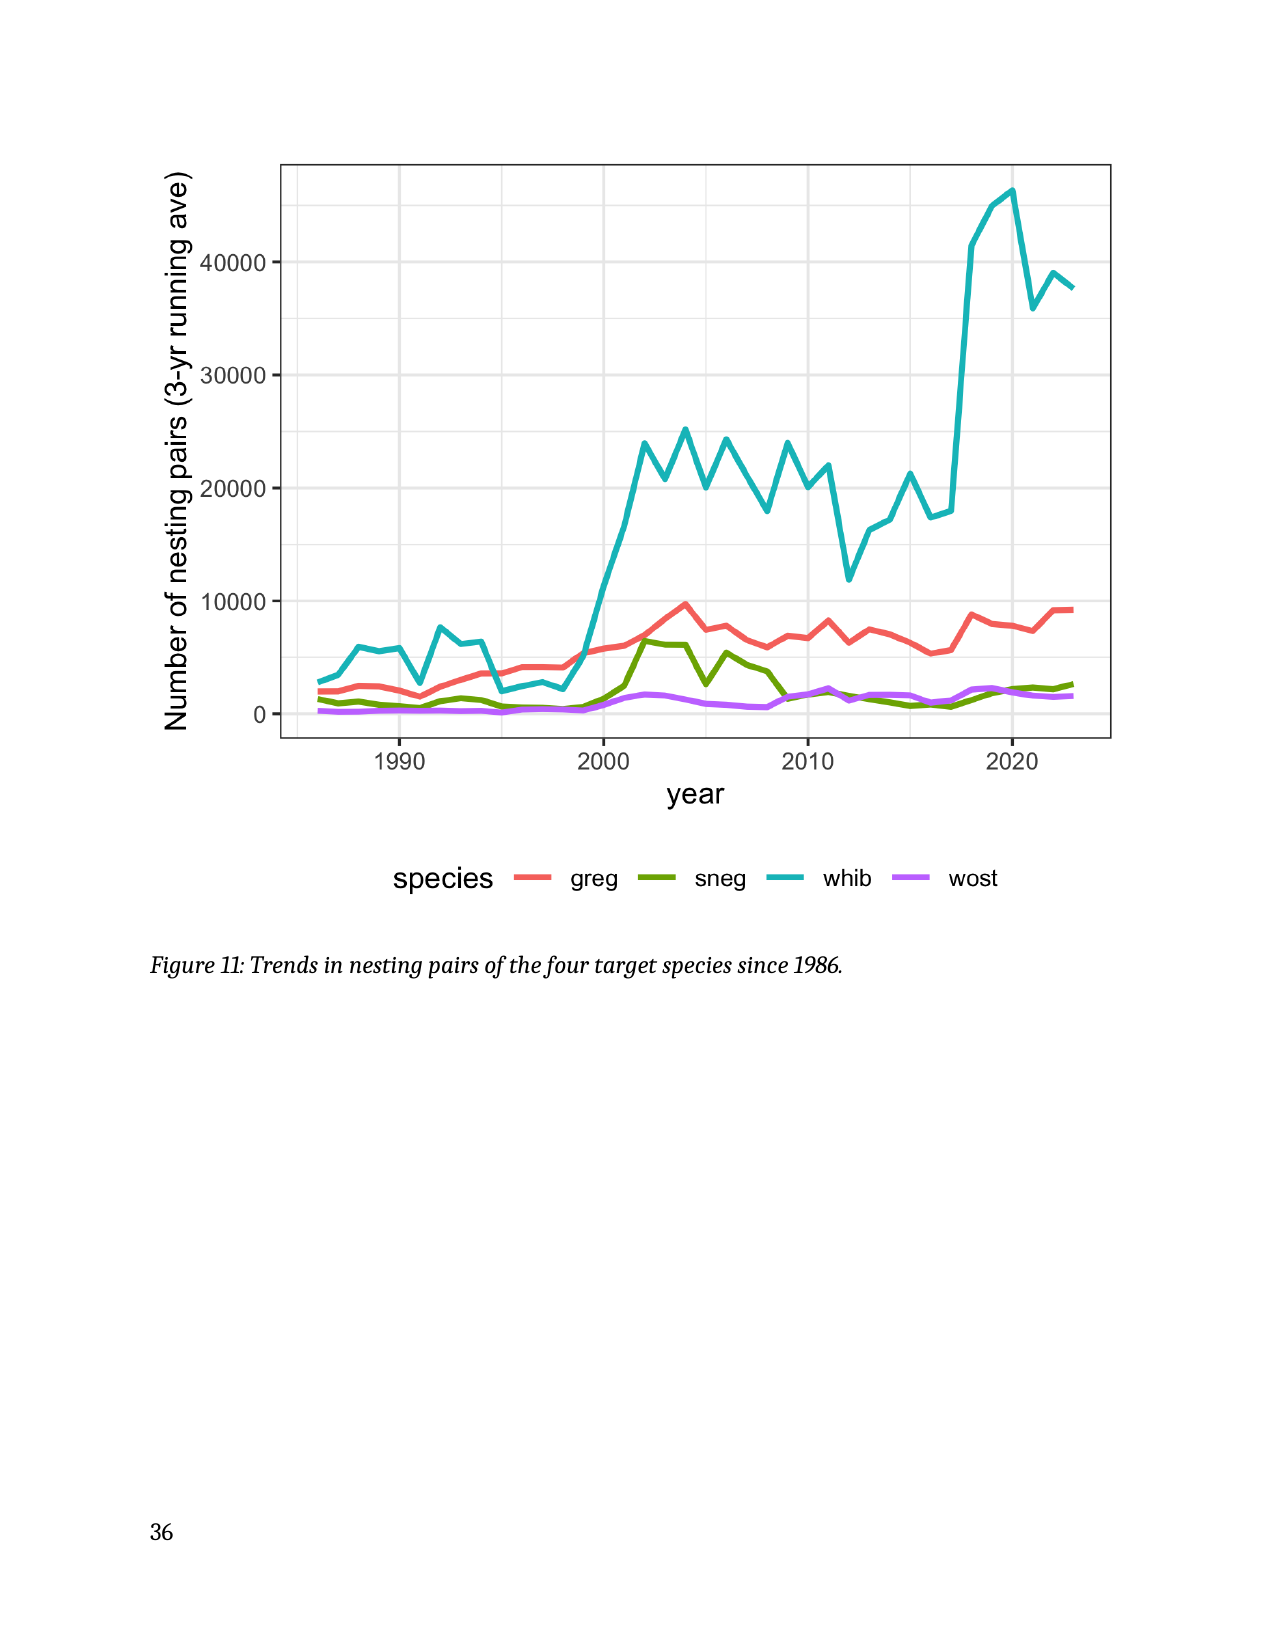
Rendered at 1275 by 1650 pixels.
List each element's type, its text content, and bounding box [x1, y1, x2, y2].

picture [150, 150, 1125, 930]
text Figure 11: Trends in nesting pairs of the four target species since 1986. [150, 951, 1125, 979]
